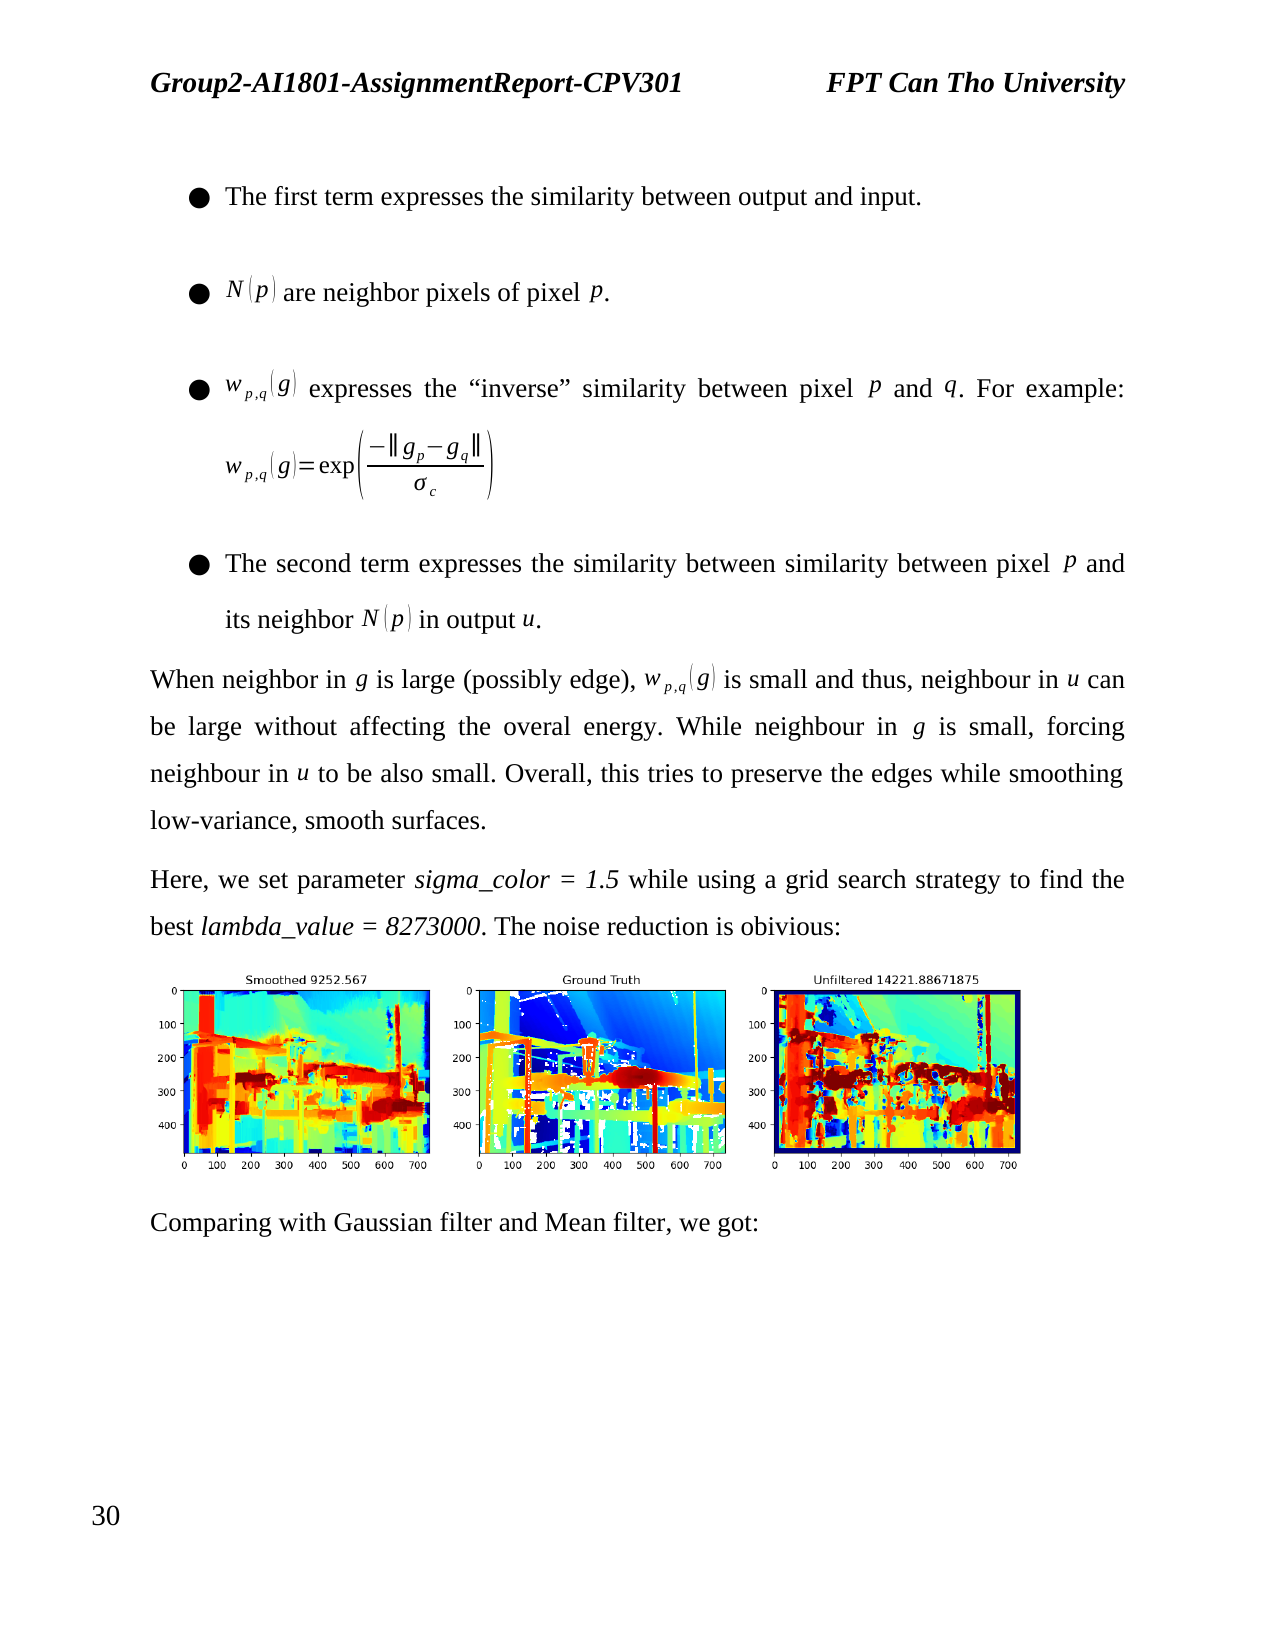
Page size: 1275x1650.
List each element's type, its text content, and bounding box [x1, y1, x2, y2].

text Comparing with Gaussian filter and Mean filter, we got: [150, 1206, 1125, 1237]
list The first term expresses the similarity between output and input. [187, 166, 1125, 221]
text Here, we set parameter sigma_color = 1.5 while using a grid search strategy to find the best lambda_value = 8273000. The noise reduction is obivious: [150, 863, 1125, 941]
text When neighbor in is large (possibly edge), is small and thus, neighbour in can be large without affecting the overal energy. While neighbour in is small, forcing neighbour in to be also small. Overall, this tries to preserve the edges while smoothing low-variance, smooth surfaces. [150, 662, 1125, 835]
list The second term expresses the similarity between similarity between pixel and its neighbor in output . [187, 532, 1125, 634]
picture [150, 968, 1025, 1177]
list expresses the “inverse” similarity between pixel and . For example: [187, 357, 1125, 503]
list are neighbor pixels of pixel . [187, 261, 1125, 317]
